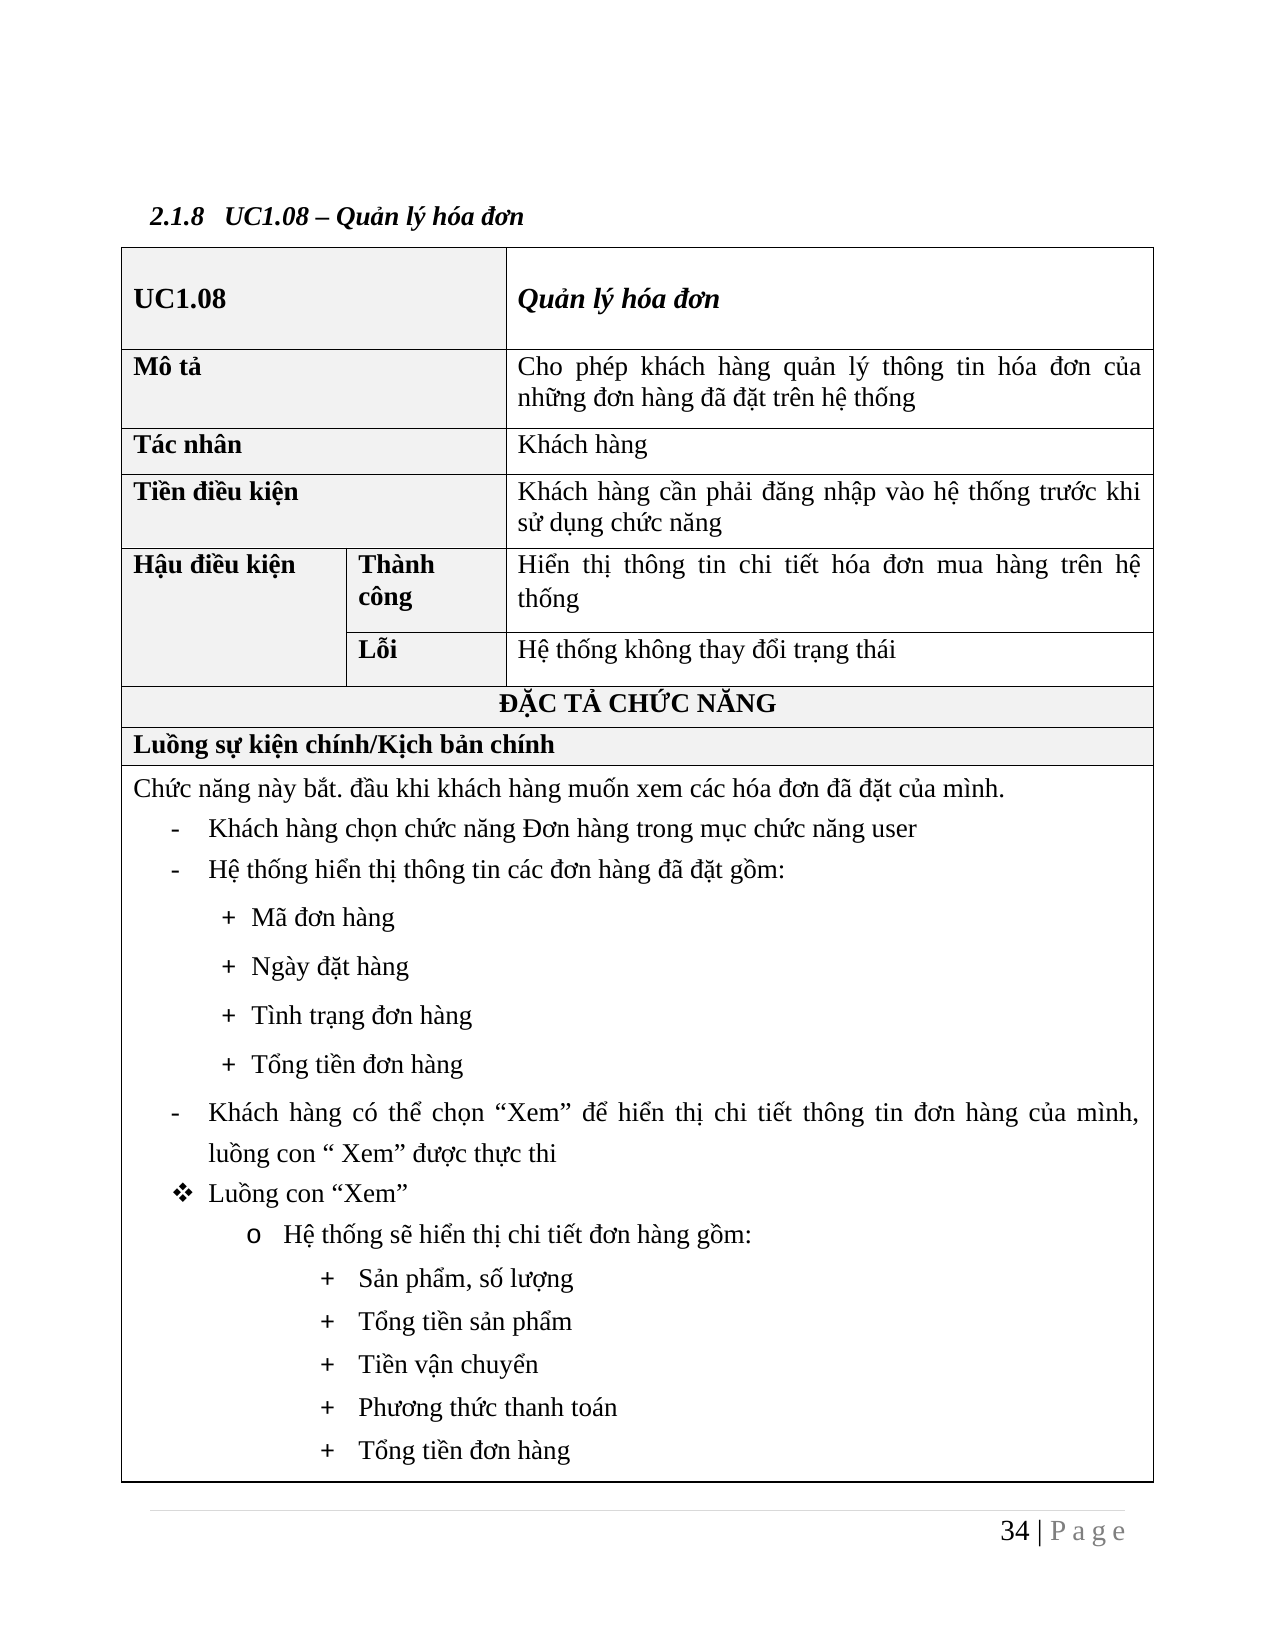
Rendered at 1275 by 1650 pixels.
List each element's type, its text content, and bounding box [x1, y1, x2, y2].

table_cell Khách hàng cần phải đăng nhập vào hệ thống trước khi sử dụng chức năng [507, 475, 1153, 547]
subtitle UC1.08 – Quản lý hóa đơn [150, 200, 1125, 231]
table_cell Cho phép khách hàng quản lý thông tin hóa đơn của những đơn hàng đã đặt trên hệ thống [507, 350, 1153, 428]
table_cell Mô tả [122, 350, 506, 428]
table_header UC1.08 [122, 248, 506, 349]
table_cell ĐẶC TẢ CHỨC NĂNG [122, 687, 1153, 727]
table_cell Lỗi [347, 633, 506, 686]
table_cell Hậu điều kiện [122, 549, 346, 686]
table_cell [122, 766, 1153, 1481]
table_cell Tiền điều kiện [122, 475, 506, 547]
table_cell Khách hàng [507, 429, 1153, 474]
table_header Quản lý hóa đơn [507, 248, 1153, 349]
table_cell Hệ thống không thay đổi trạng thái [507, 633, 1153, 686]
table_cell Thành công [347, 549, 506, 632]
table_cell Tác nhân [122, 429, 506, 474]
table_cell Hiển thị thông tin chi tiết hóa đơn mua hàng trên hệ thống [507, 549, 1153, 632]
table_cell Luồng sự kiện chính/Kịch bản chính [122, 728, 1153, 765]
